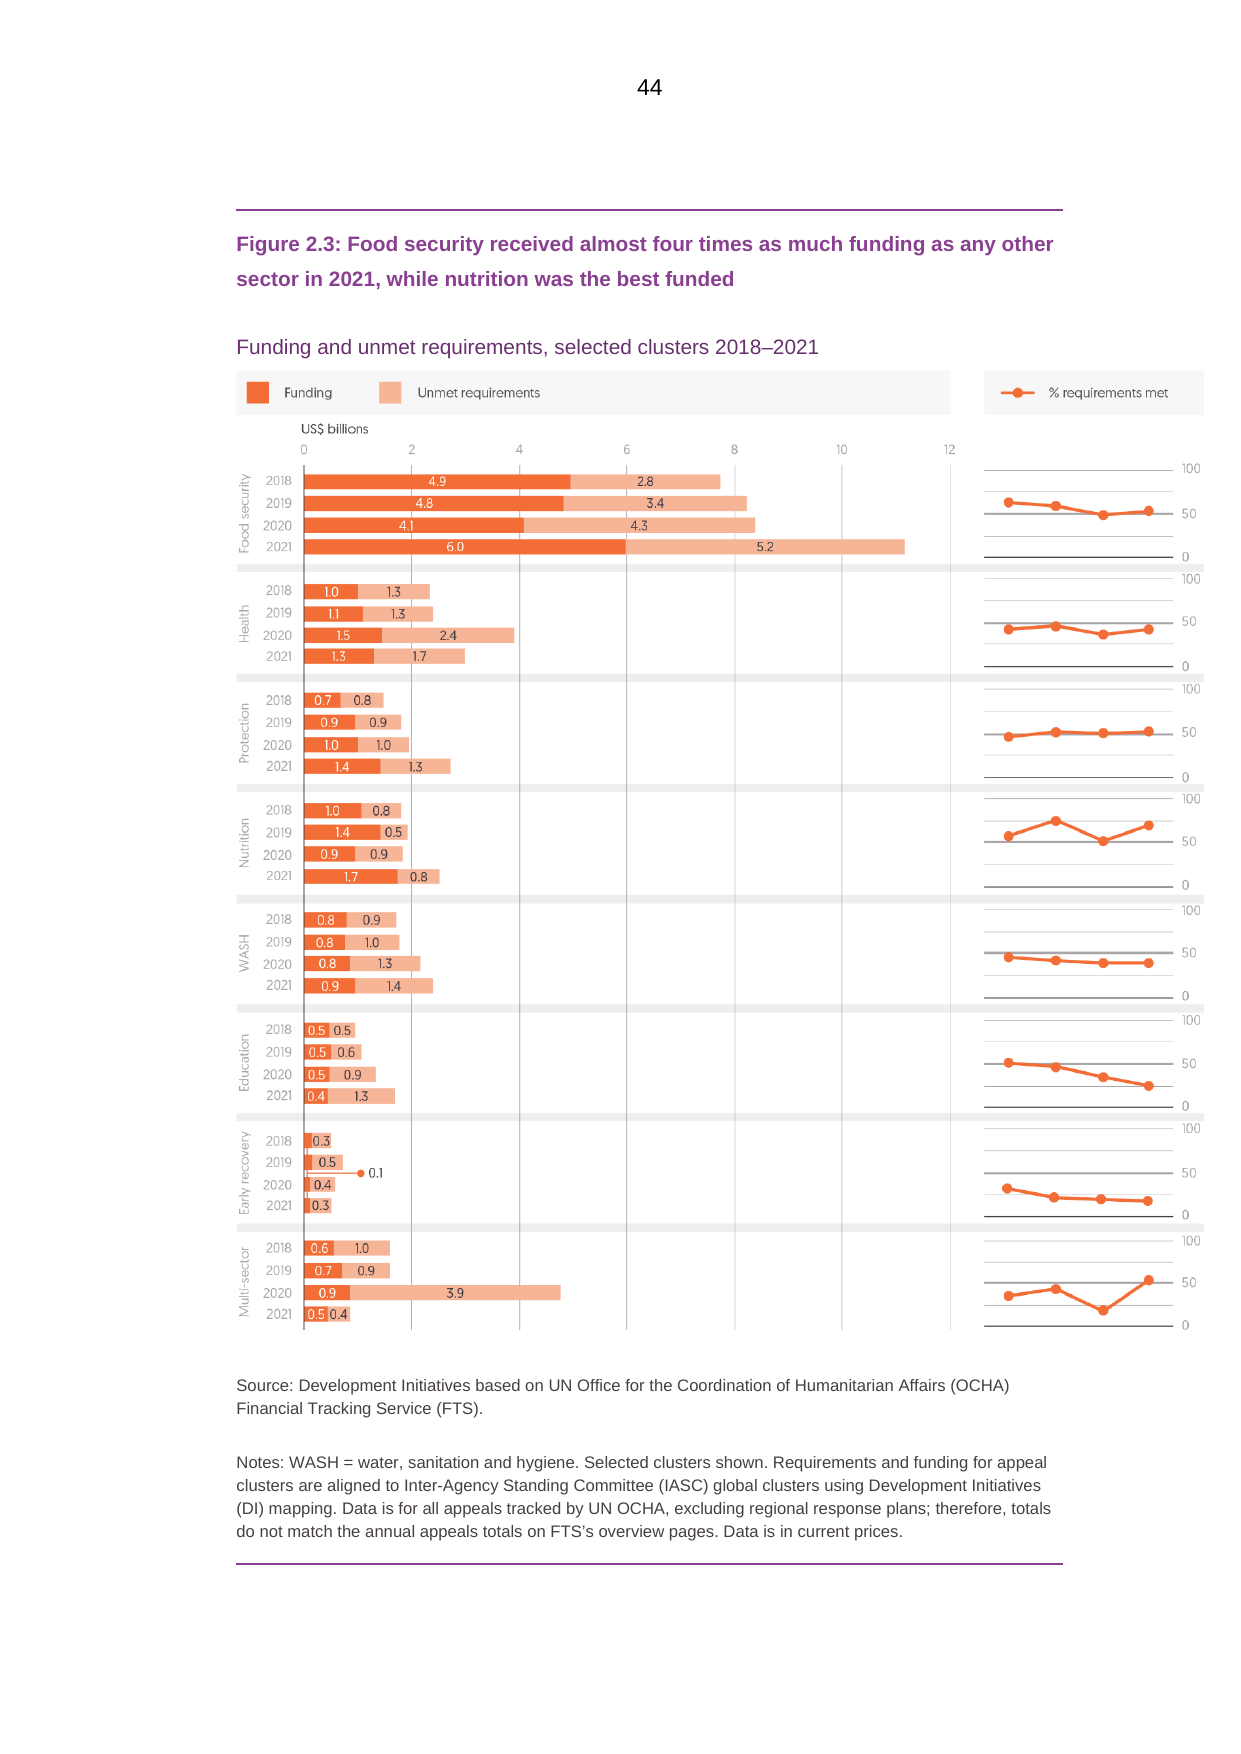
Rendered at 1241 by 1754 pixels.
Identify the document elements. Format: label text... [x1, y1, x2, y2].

text Notes: WASH = water, sanitation and hygiene. Selected clusters shown. Requirements and funding for appeal clusters are aligned to Inter-Agency Standing Committee (IASC) global clusters using Development Initiatives (DI) mapping. Data is for all appeals tracked by UN OCHA, excluding regional response plans; therefore, totals do not match the annual appeals totals on FTS’s overview pages. Data is in current prices. [236, 1450, 1063, 1563]
picture [236, 370, 1204, 1330]
text Source: Development Initiatives based on UN Office for the Coordination of Humanitarian Affairs (OCHA) Financial Tracking Service (FTS). [236, 1373, 1063, 1419]
title Figure 2.3: Food security received almost four times as much funding as any other sector in 2021, while nutrition was the best funded [236, 211, 1063, 291]
title Funding and unmet requirements, selected clusters 2018–2021 [236, 312, 1063, 370]
